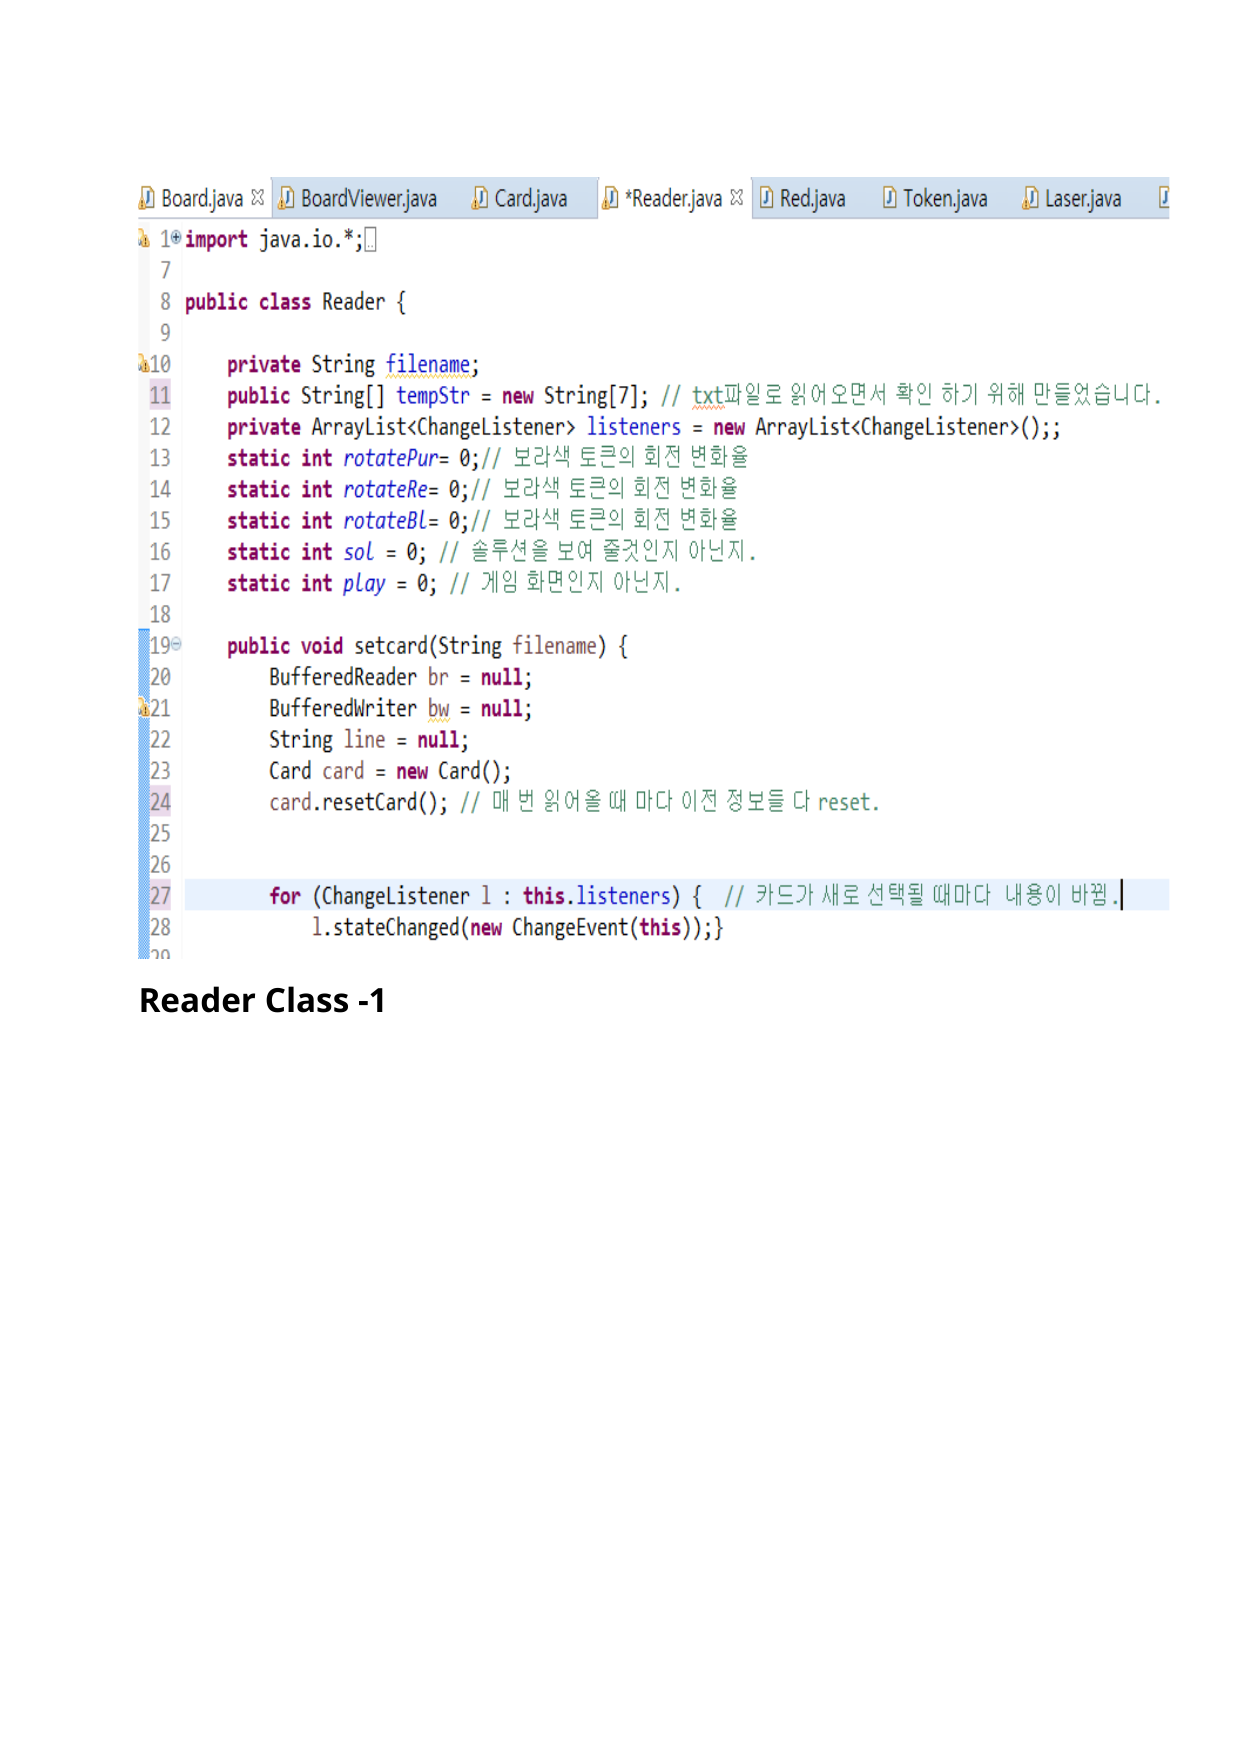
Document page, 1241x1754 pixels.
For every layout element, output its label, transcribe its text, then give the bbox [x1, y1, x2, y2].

picture [138, 177, 1170, 959]
list Reader Class -1 [138, 977, 1090, 1023]
